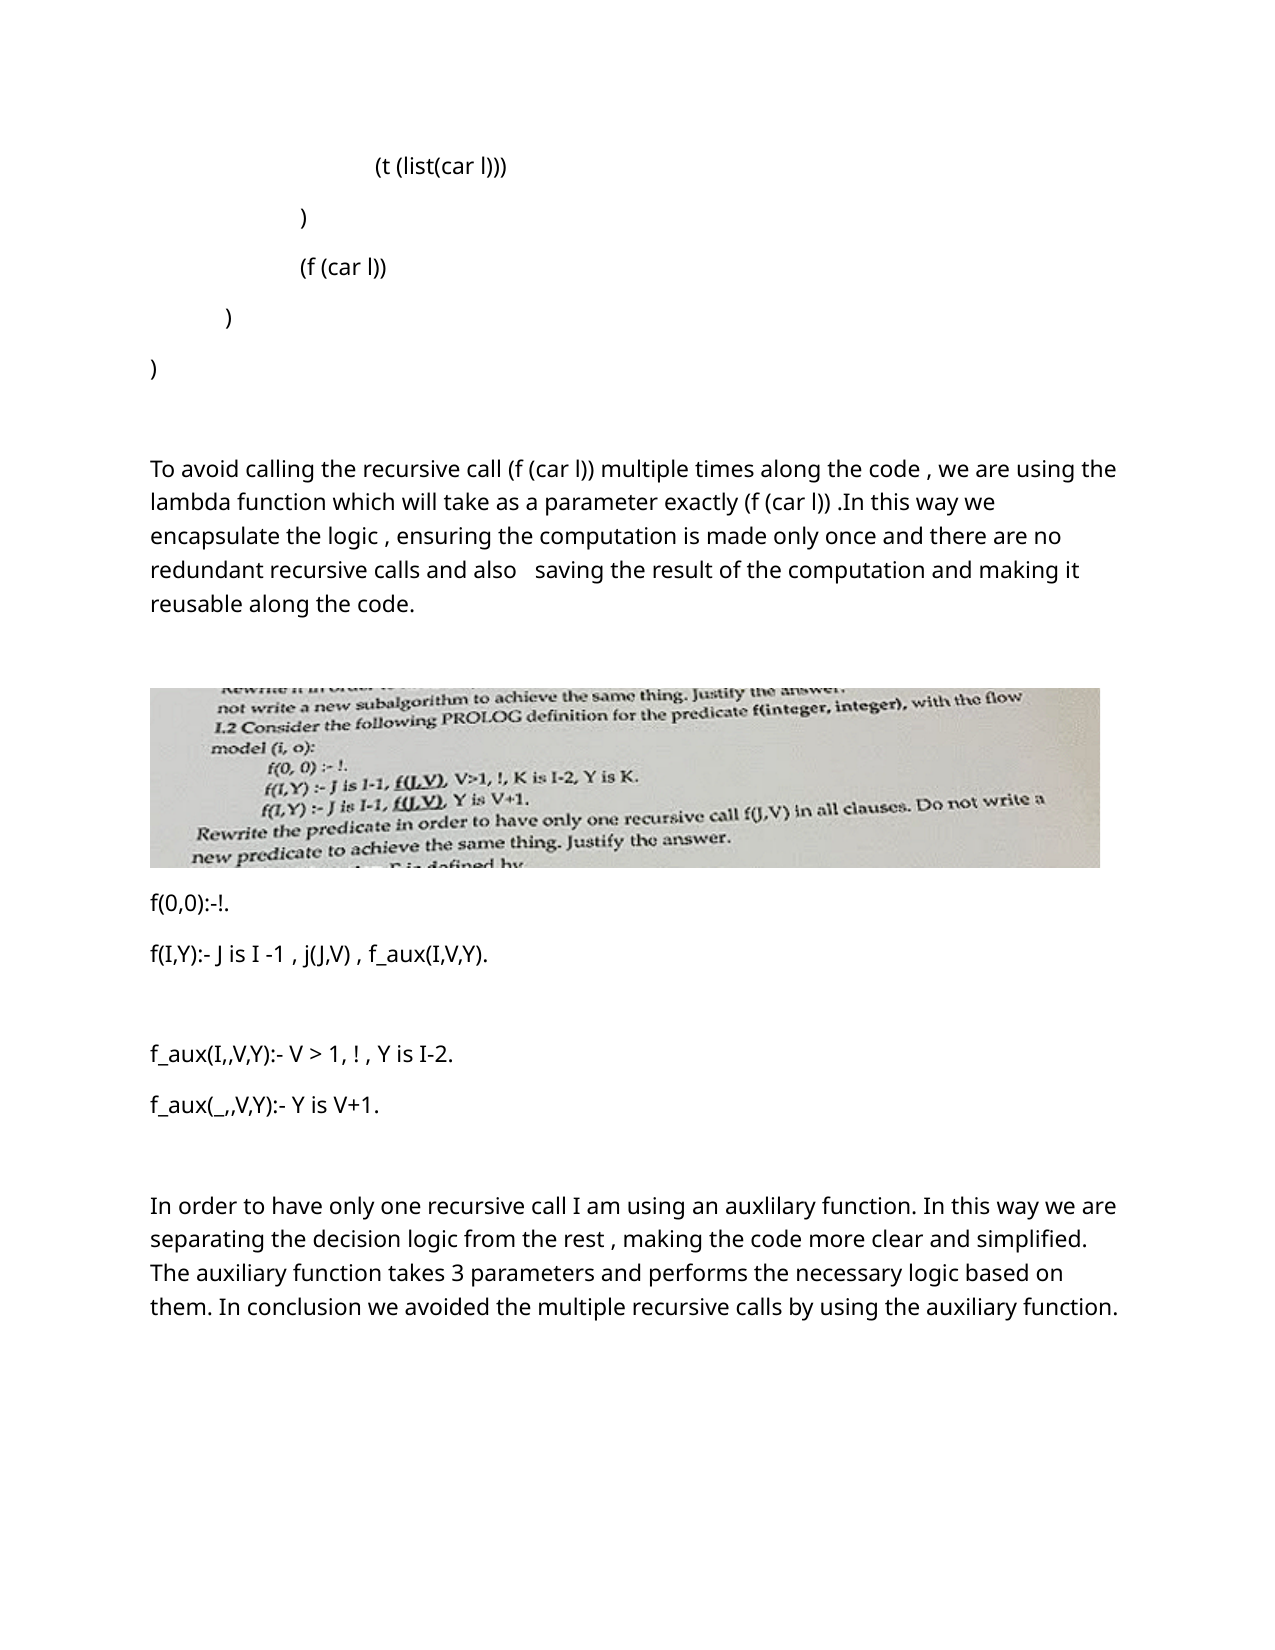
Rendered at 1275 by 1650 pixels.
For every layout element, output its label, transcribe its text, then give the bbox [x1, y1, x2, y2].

text ) [150, 301, 1125, 332]
text f(0,0):-!. [150, 887, 1125, 918]
text To avoid calling the recursive call (f (car l)) multiple times along the code , we are using the lambda function which will take as a parameter exactly (f (car l)) .In this way we encapsulate the logic , ensuring the computation is made only once and there are no redundant recursive calls and also saving the result of the computation and making it reusable along the code. [150, 452, 1125, 619]
text In order to have only one recursive call I am using an auxlilary function. In this way we are separating the decision logic from the rest , making the code more clear and simplified. The auxiliary function takes 3 parameters and performs the necessary logic based on them. In conclusion we avoided the multiple recursive calls by using the auxiliary function. [150, 1190, 1125, 1322]
text ) [150, 352, 1125, 383]
text (f (car l)) [225, 251, 1125, 282]
text f_aux(I,,V,Y):- V > 1, ! , Y is I-2. [150, 1038, 1125, 1070]
text f_aux(_,,V,Y):- Y is V+1. [150, 1089, 1125, 1120]
text ) [225, 200, 1125, 232]
text f(I,Y):- J is I -1 , j(J,V) , f_aux(I,V,Y). [150, 938, 1125, 969]
text (t (list(car l))) [225, 150, 1125, 181]
picture [150, 688, 1100, 868]
